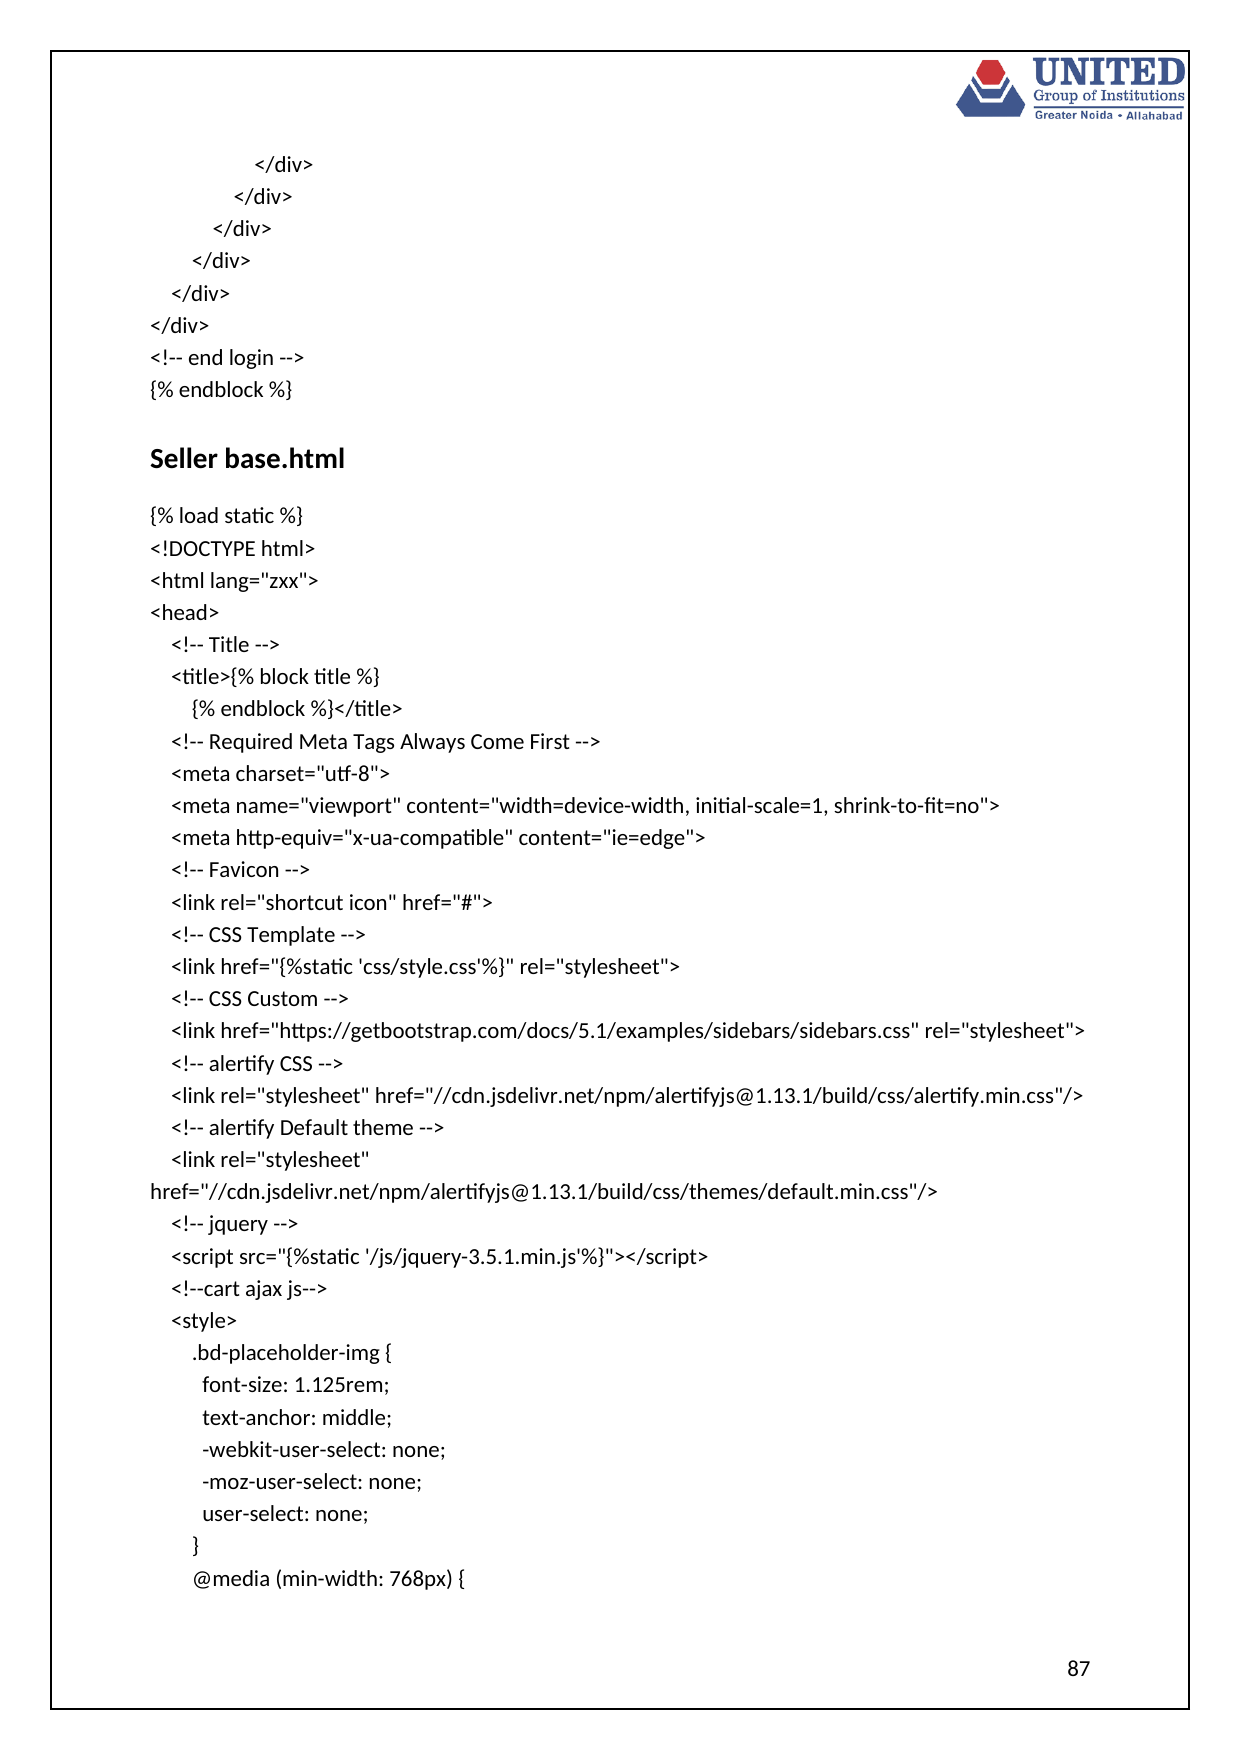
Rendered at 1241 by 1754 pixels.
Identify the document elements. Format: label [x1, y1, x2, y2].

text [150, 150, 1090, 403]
picture [952, 53, 1186, 124]
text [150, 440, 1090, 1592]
